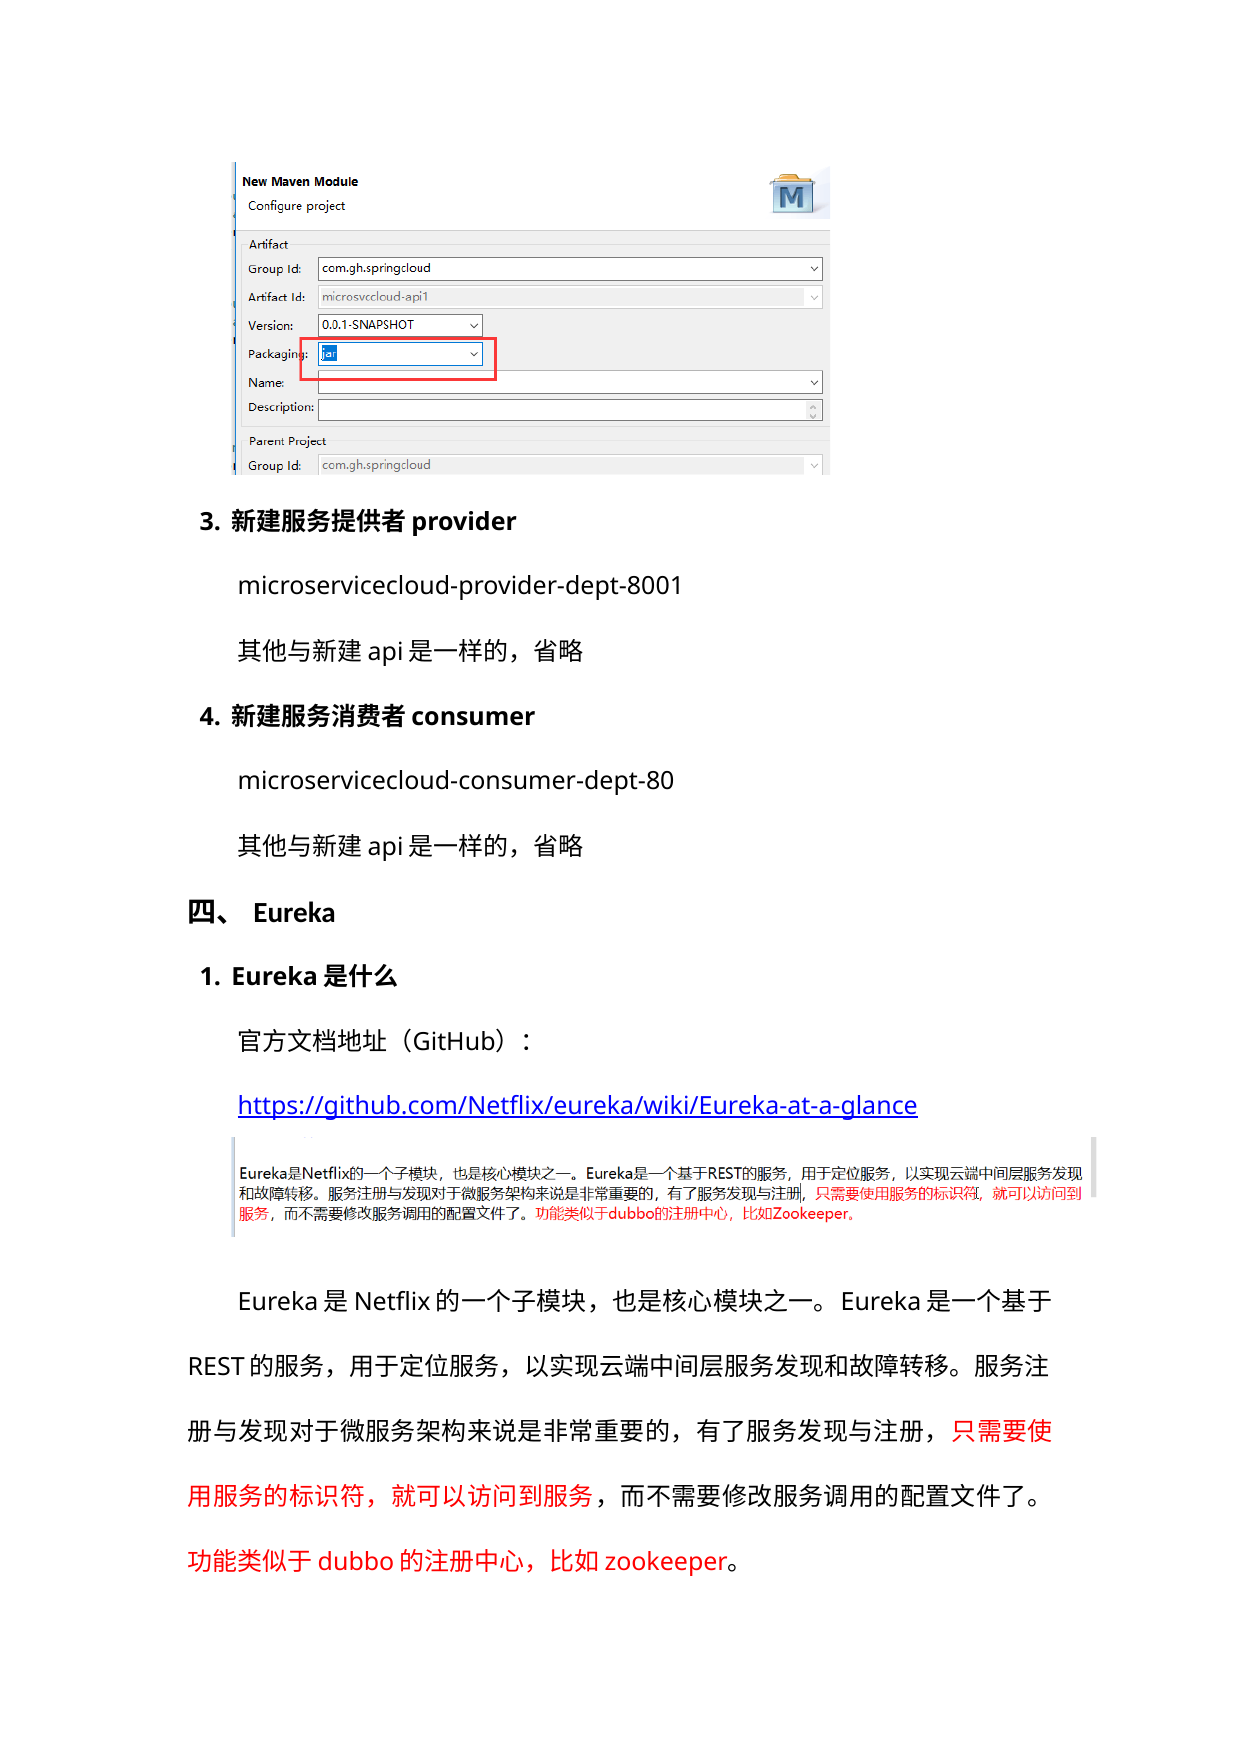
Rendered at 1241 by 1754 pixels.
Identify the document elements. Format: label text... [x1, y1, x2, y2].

list Eureka [187, 877, 1053, 942]
list 其他与新建api是一样的，省略 [187, 617, 1053, 682]
list Eureka是Netflix的一个子模块，也是核心模块之一。Eureka是一个基于REST的服务，用于定位服务，以实现云端中间层服务发现和故障转移。服务注册与发现对于微服务架构来说是非常重要的，有了服务发现与注册，只需要使用服务的标识符，就可以访问到服务，而不需要修改服务调用的配置文件了。功能类似于dubbo的注册中心，比如zookeeper。 [187, 1267, 1053, 1592]
picture [231, 1137, 1097, 1237]
list 其他与新建api是一样的，省略 [187, 812, 1053, 877]
list https://github.com/Netflix/eureka/wiki/Eureka-at-a-glance [187, 1072, 1053, 1137]
list microservicecloud-consumer-dept-80 [187, 747, 1053, 812]
list Eureka是什么 [199, 942, 1053, 1007]
picture [231, 162, 830, 475]
list 新建服务消费者consumer [199, 682, 1053, 747]
list 新建服务提供者provider [199, 487, 1053, 552]
list microservicecloud-provider-dept-8001 [187, 552, 1053, 617]
list 官方文档地址（GitHub）： [187, 1007, 1053, 1072]
